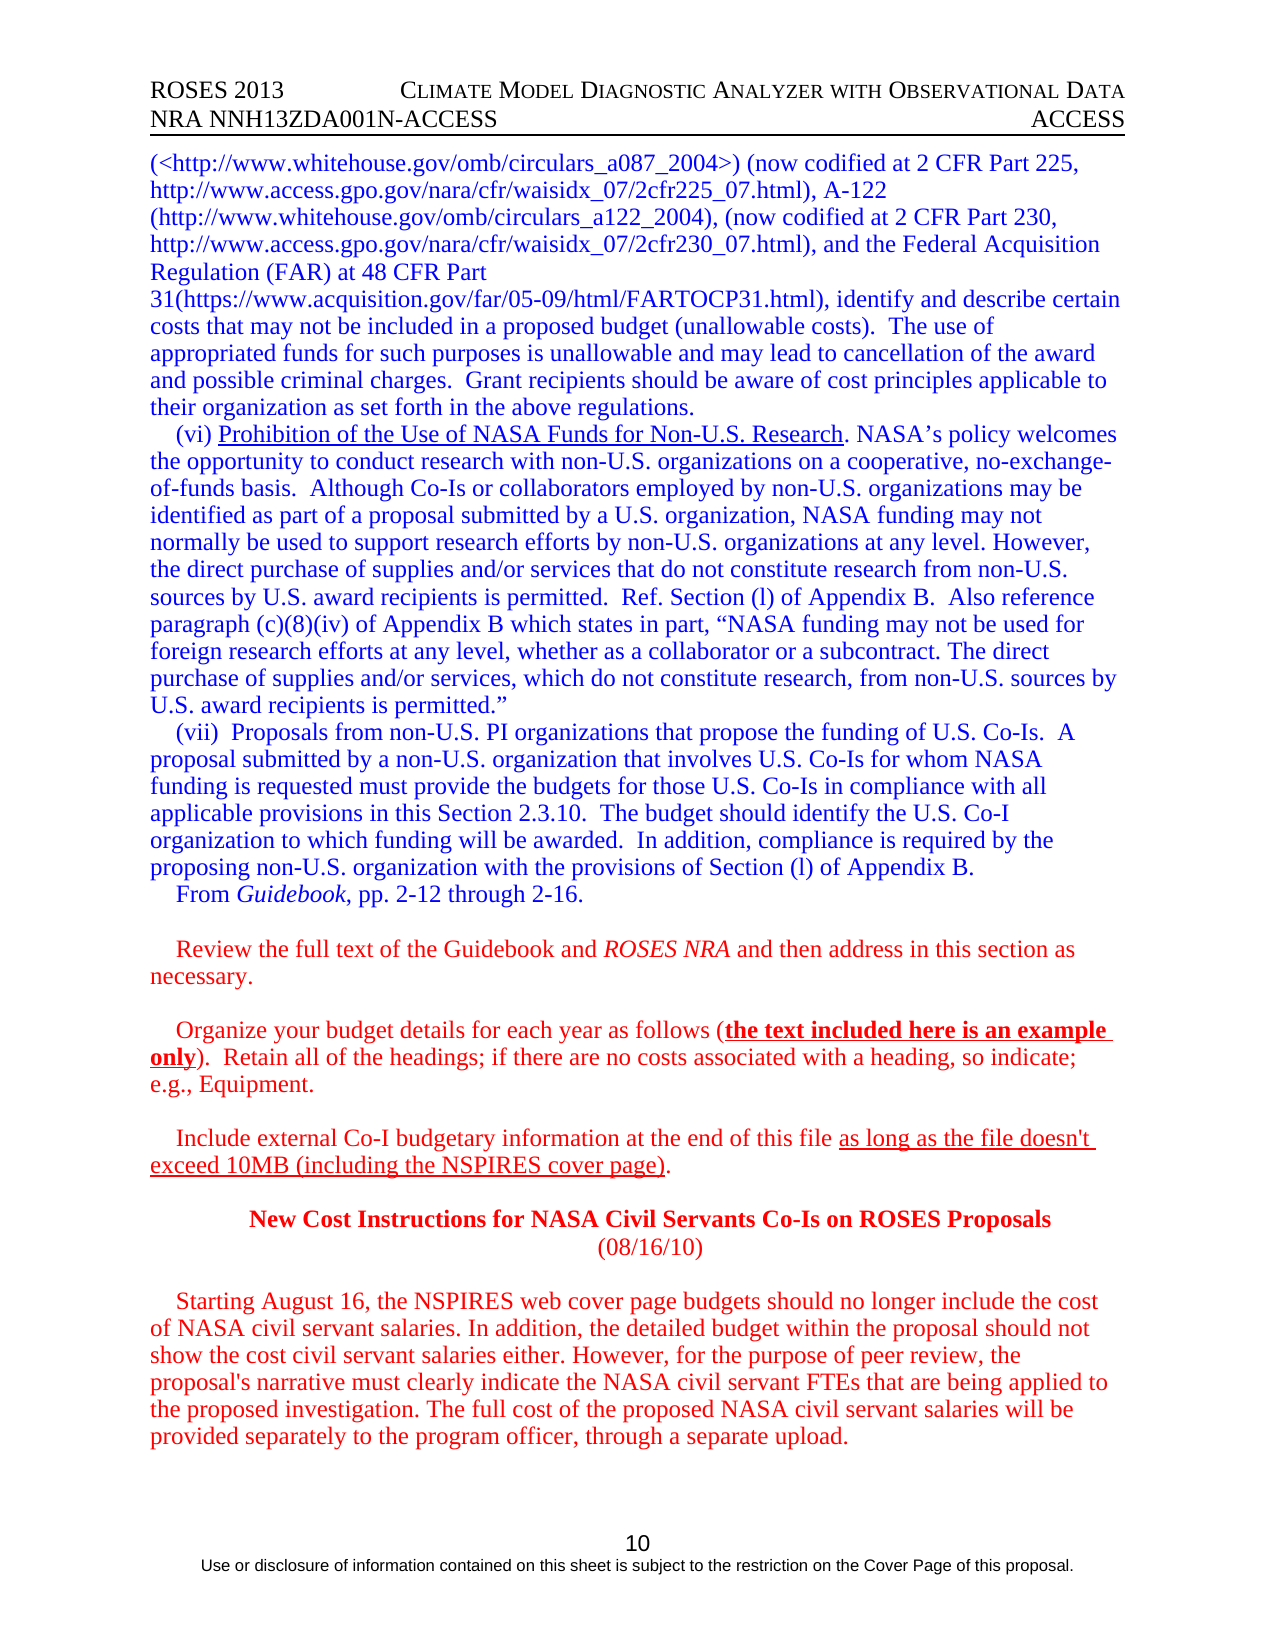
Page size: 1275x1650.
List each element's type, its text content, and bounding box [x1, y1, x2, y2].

text Organize your budget details for each year as follows (the text included here is an example only). Retain all of the headings; if there are no costs associated with a heading, so indicate; e.g., Equipment. [150, 1017, 1125, 1098]
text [150, 150, 1125, 421]
text Review the full text of the Guidebook and ROSES NRA and then address in this section as necessary. [150, 935, 1125, 989]
text From Guidebook, pp. 2-12 through 2-16. [150, 881, 1125, 908]
text (vii) Proposals from non-U.S. PI organizations that propose the funding of U.S. Co-Is. A proposal submitted by a non-U.S. organization that involves U.S. Co-Is for whom NASA funding is requested must provide the budgets for those U.S. Co-Is in compliance with all applicable provisions in this Section 2.3.10. The budget should identify the U.S. Co-I organization to which funding will be awarded. In addition, compliance is required by the proposing non-U.S. organization with the provisions of Section (l) of Appendix B. [150, 719, 1125, 881]
text New Cost Instructions for NASA Civil Servants Co-Is on ROSES Proposals [150, 1206, 1125, 1233]
text (08/16/10) [150, 1233, 1125, 1260]
text Starting August 16, the NSPIRES web cover page budgets should no longer include the cost of NASA civil servant salaries. In addition, the detailed budget within the proposal should not show the cost civil servant salaries either. However, for the purpose of peer review, the proposal's narrative must clearly indicate the NASA civil servant FTEs that are being applied to the proposed investigation. The full cost of the proposed NASA civil servant salaries will be provided separately to the program officer, through a separate upload. [150, 1287, 1125, 1450]
text Include external Co-I budgetary information at the end of this file as long as the file doesn't exceed 10MB (including the NSPIRES cover page). [150, 1125, 1125, 1179]
text (vi) Prohibition of the Use of NASA Funds for Non-U.S. Research. NASA’s policy welcomes the opportunity to conduct research with non-U.S. organizations on a cooperative, no-exchange-of-funds basis. Although Co-Is or collaborators employed by non-U.S. organizations may be identified as part of a proposal submitted by a U.S. organization, NASA funding may not normally be used to support research efforts by non-U.S. organizations at any level. However, the direct purchase of supplies and/or services that do not constitute research from non-U.S. sources by U.S. award recipients is permitted. Ref. Section (l) of Appendix B. Also reference paragraph (c)(8)(iv) of Appendix B which states in part, “NASA funding may not be used for foreign research efforts at any level, whether as a collaborator or a subcontract. The direct purchase of supplies and/or services, which do not constitute research, from non-U.S. sources by U.S. award recipients is permitted.” [150, 421, 1125, 719]
